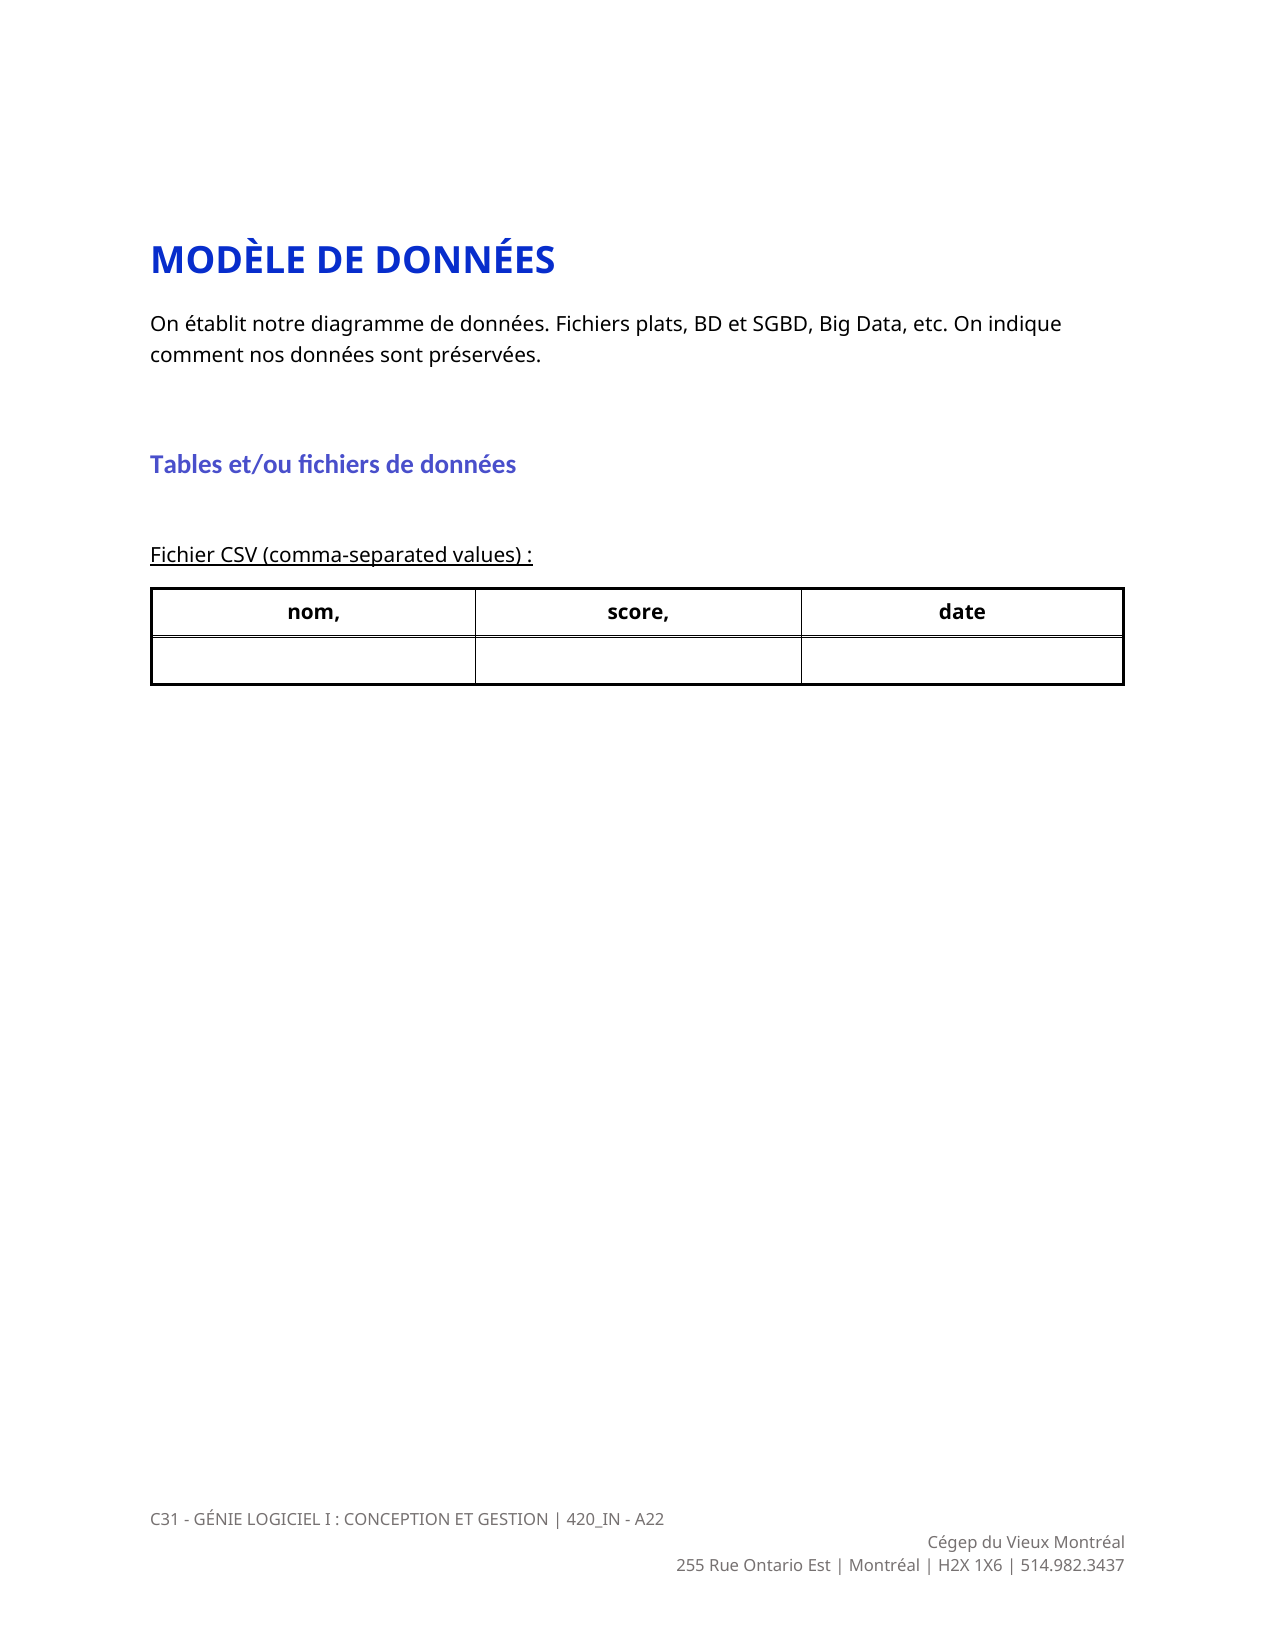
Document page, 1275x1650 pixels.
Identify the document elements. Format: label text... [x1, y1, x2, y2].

text On établit notre diagramme de données. Fichiers plats, BD et SGBD, Big Data, etc. On indique comment nos données sont préservées. [150, 309, 1125, 368]
subtitle Modèle de données [150, 233, 1125, 284]
subtitle Tables et/ou fichiers de données [150, 447, 1125, 480]
table_header date [802, 590, 1122, 635]
text Fichier CSV (comma-separated values) : [150, 540, 1125, 568]
table_header score, [476, 590, 801, 635]
table_header nom, [153, 590, 475, 635]
table_cell [476, 638, 801, 682]
table_cell [153, 638, 475, 682]
table_cell [802, 638, 1122, 682]
